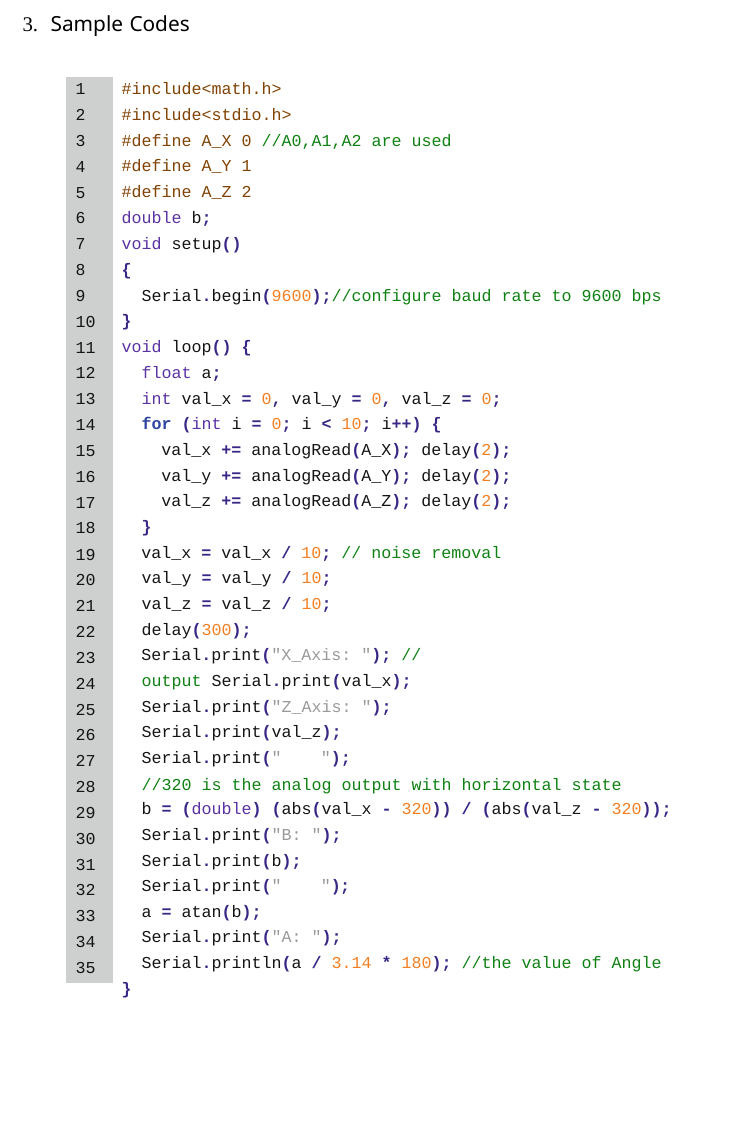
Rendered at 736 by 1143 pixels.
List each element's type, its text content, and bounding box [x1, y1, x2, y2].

text #include<math.h> #include<stdio.h> [121, 81, 299, 125]
text val_z += analogRead(A_Z); delay(2); [161, 493, 735, 512]
text Serial.println(a / 3.14 * 180); //the value of Angle [141, 955, 735, 974]
text val_x = val_x / 10; // noise removal val_y = val_y / 10; [141, 544, 545, 589]
text #define A_X 0 //A0,A1,A2 are used #define A_Y 1 [121, 132, 481, 177]
text float a; [141, 364, 735, 383]
text } [121, 981, 735, 999]
text val_z = val_z / 10; delay(300); [141, 596, 385, 640]
list Sample Codes [22, 9, 735, 38]
text void loop() { [121, 338, 735, 357]
text } [121, 313, 735, 332]
text val_x += analogRead(A_X); delay(2); val_y += analogRead(A_Y); delay(2); [161, 441, 545, 486]
text Serial.begin(9600);//configure baud rate to 9600 bps [141, 287, 735, 306]
text } [141, 518, 735, 537]
text Serial.print("X_Axis: "); // output Serial.print(val_x); Serial.print("Z_Axis: "); Serial.print(val_z); Serial.print(" "); [141, 647, 490, 768]
text b = (double) (abs(val_x - 320)) / (abs(val_z - 320)); Serial.print("B: "); [141, 801, 735, 845]
text Serial.print(b); Serial.print(" "); a = atan(b); Serial.print("A: "); [141, 852, 351, 948]
text #define A_Z 2 double b; void setup() { [121, 183, 261, 280]
text //320 is the analog output with horizontal state [141, 775, 735, 794]
text int val_x = 0, val_y = 0, val_z = 0; for (int i = 0; i < 10; i++) { [141, 390, 513, 435]
